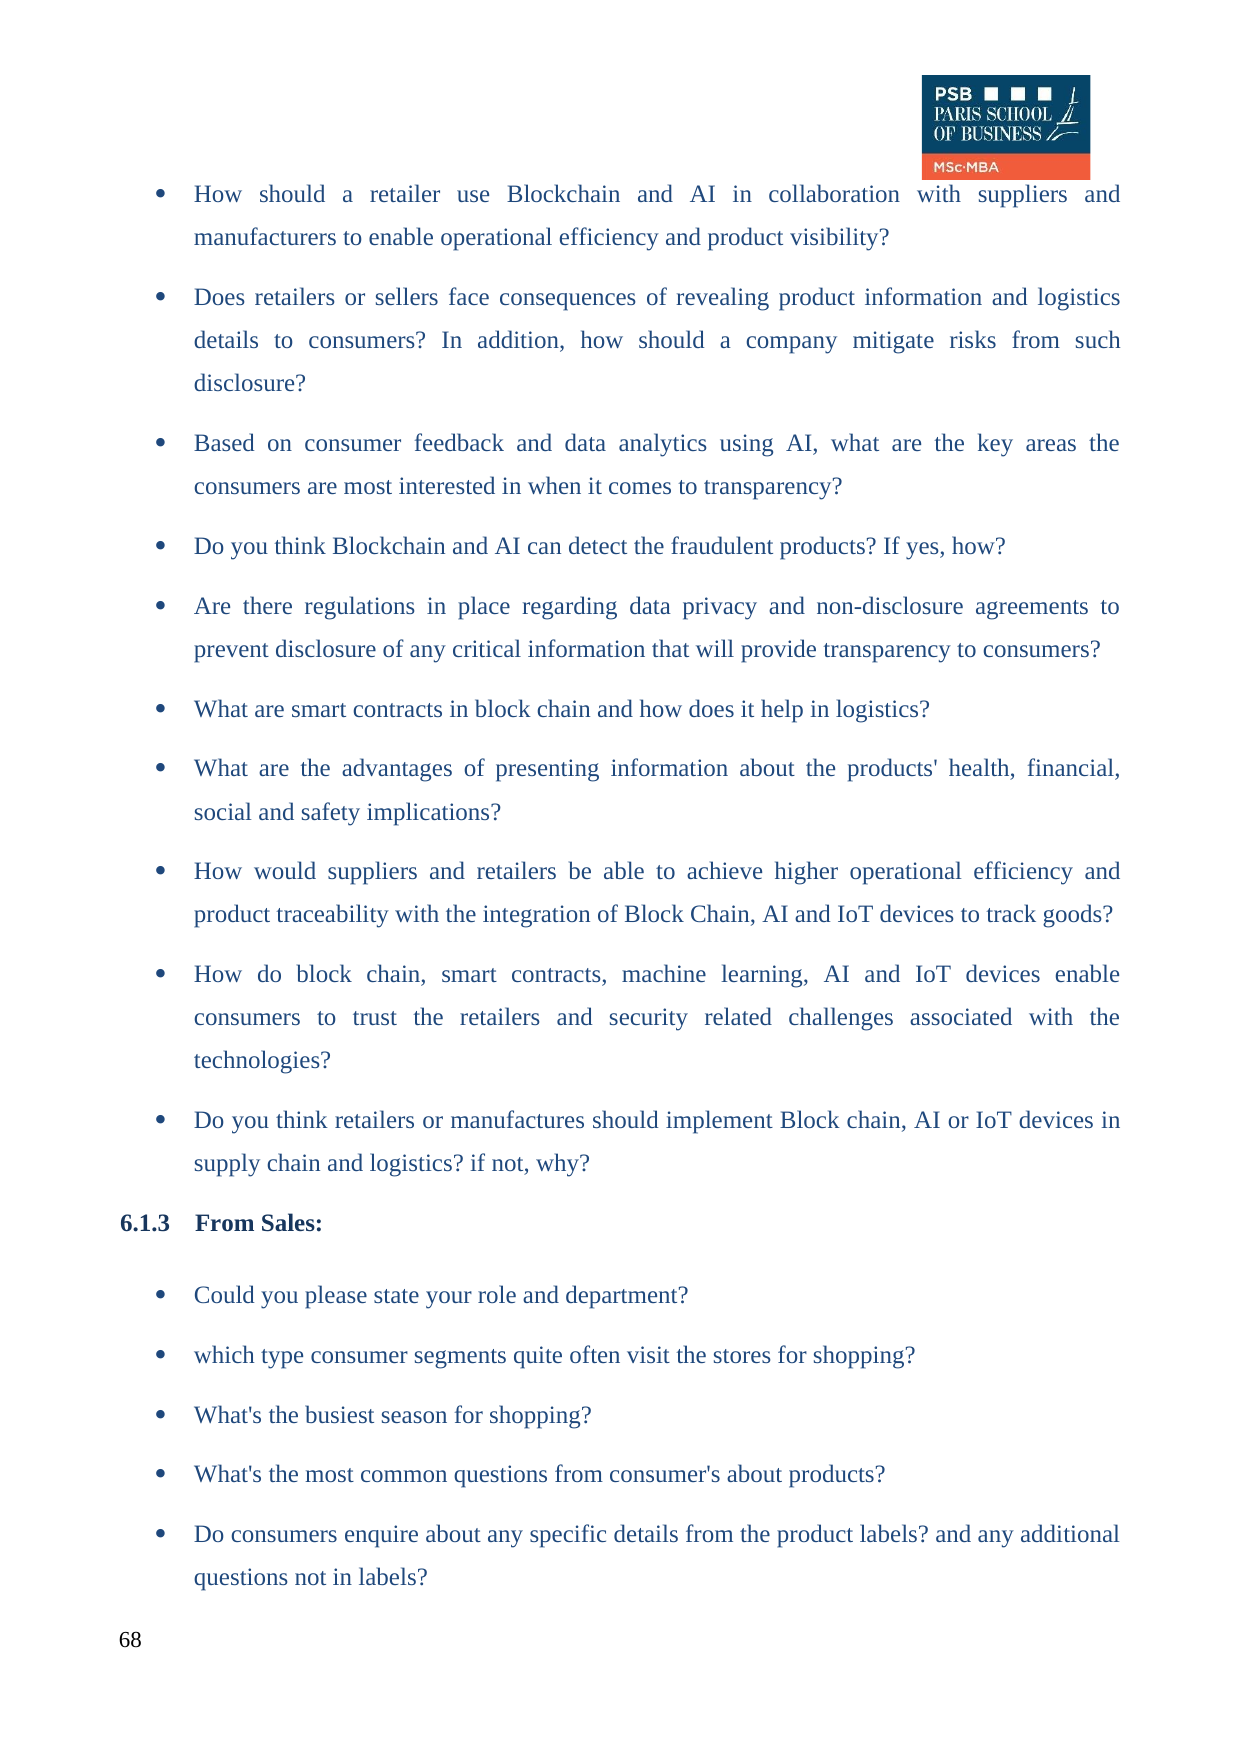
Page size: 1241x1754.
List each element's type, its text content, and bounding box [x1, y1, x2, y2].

list What are smart contracts in block chain and how does it help in logistics? [156, 694, 1121, 722]
list Based on consumer feedback and data analytics using AI, what are the key areas the consumers are most interested in when it comes to transparency? [156, 428, 1121, 500]
list which type consumer segments quite often visit the stores for shopping? [156, 1340, 1121, 1369]
list What's the most common questions from consumer's about products? [156, 1459, 1121, 1488]
list How would suppliers and retailers be able to achieve higher operational efficiency and product traceability with the integration of Block Chain, AI and IoT devices to track goods? [156, 856, 1121, 928]
list What are the advantages of presenting information about the products' health, financial, social and safety implications? [156, 753, 1121, 825]
list How do block chain, smart contracts, machine learning, AI and IoT devices enable consumers to trust the retailers and security related challenges associated with the technologies? [156, 959, 1121, 1074]
list How should a retailer use Blockchain and AI in collaboration with suppliers and manufacturers to enable operational efficiency and product visibility? [156, 179, 1121, 251]
list Are there regulations in place regarding data privacy and non-disclosure agreements to prevent disclosure of any critical information that will provide transparency to consumers? [156, 591, 1121, 663]
list Do you think Blockchain and AI can detect the fraudulent products? If yes, how? [156, 531, 1121, 560]
list Do consumers enquire about any specific details from the product labels? and any additional questions not in labels? [156, 1519, 1121, 1591]
subtitle From Sales: [120, 1208, 1121, 1237]
list What's the busiest season for shopping? [156, 1400, 1121, 1428]
list Do you think retailers or manufactures should implement Block chain, AI or IoT devices in supply chain and logistics? if not, why? [156, 1105, 1121, 1177]
picture [921, 75, 1091, 179]
list Does retailers or sellers face consequences of revealing product information and logistics details to consumers? In addition, how should a company mitigate risks from such disclosure? [156, 282, 1121, 397]
list Could you please state your role and department? [156, 1280, 1121, 1309]
